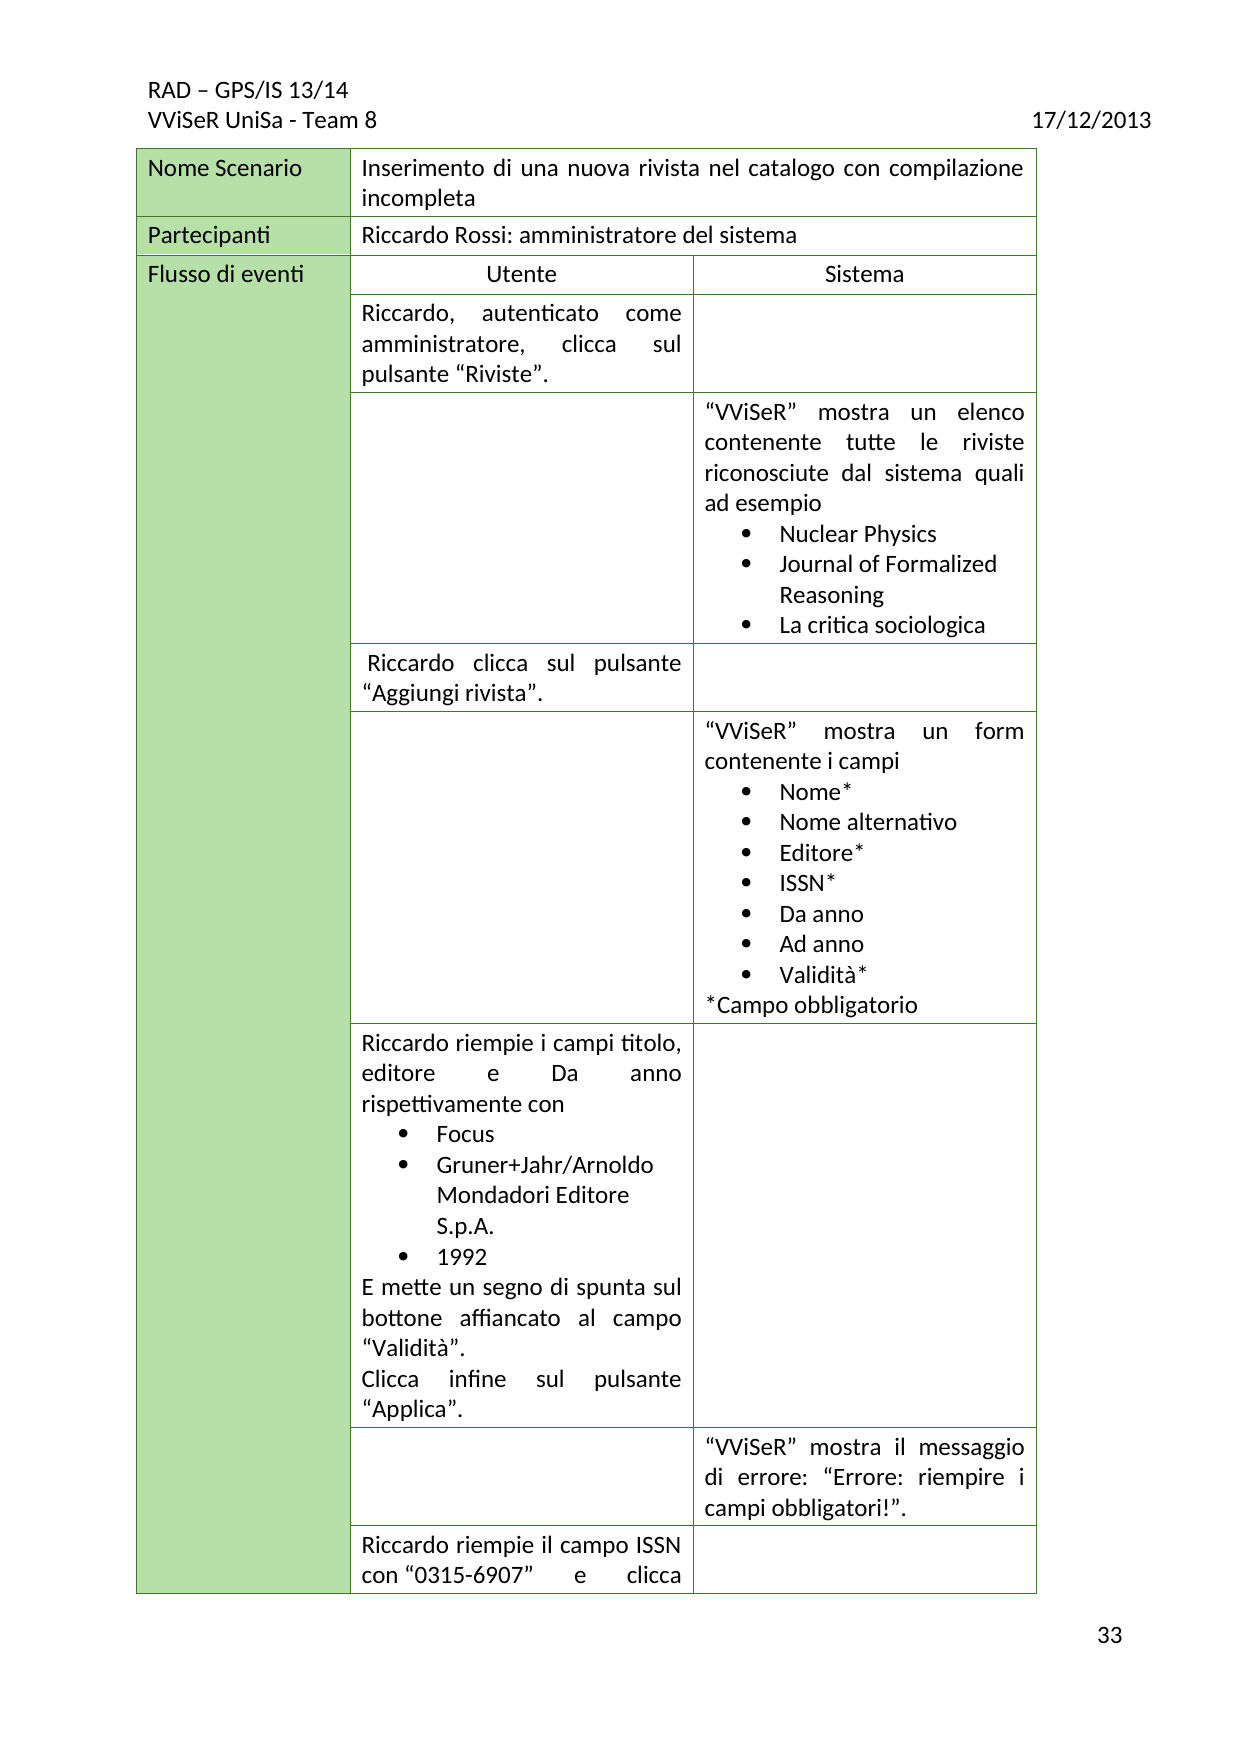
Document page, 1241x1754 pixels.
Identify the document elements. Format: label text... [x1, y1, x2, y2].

table_cell [351, 712, 693, 1023]
table_cell Nome Scenario [137, 149, 350, 216]
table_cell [351, 1526, 693, 1593]
table_cell “VViSeR” mostra un form contenente i campi Nome* Nome alternativo Editore* ISSN* Da anno Ad anno Validità* *Campo obbligatorio [694, 712, 1036, 1023]
table_cell [694, 295, 1036, 392]
table_cell Riccardo riempie i campi titolo, editore e Da anno rispettivamente con Focus Gruner+Jahr/Arnoldo Mondadori Editore S.p.A. 1992 E mette un segno di spunta sul bottone affiancato al campo “Validità”. Clicca infine sul pulsante “Applica”. [351, 1024, 693, 1427]
table_cell Flusso di eventi [137, 256, 350, 1593]
table_cell [694, 1024, 1036, 1427]
table_cell [694, 644, 1036, 711]
table_cell Partecipanti [137, 217, 350, 254]
table_cell [351, 393, 693, 643]
table_cell Riccardo, autenticato come amministratore, clicca sul pulsante “Riviste”. [351, 295, 693, 392]
table_cell Utente [351, 256, 693, 293]
table_cell Inserimento di una nuova rivista nel catalogo con compilazione incompleta [351, 149, 1036, 216]
table_cell Riccardo clicca sul pulsante “Aggiungi rivista”. [351, 644, 693, 711]
table_cell Riccardo Rossi: amministratore del sistema [351, 217, 1036, 254]
table_cell [351, 1428, 693, 1525]
table_cell “VViSeR” mostra il messaggio di errore: “Errore: riempire i campi obbligatori!”. [694, 1428, 1036, 1525]
table_cell Sistema [694, 256, 1036, 293]
table_cell “VViSeR” mostra un elenco contenente tutte le riviste riconosciute dal sistema quali ad esempio Nuclear Physics Journal of Formalized Reasoning La critica sociologica [694, 393, 1036, 643]
table_cell [694, 1526, 1036, 1593]
